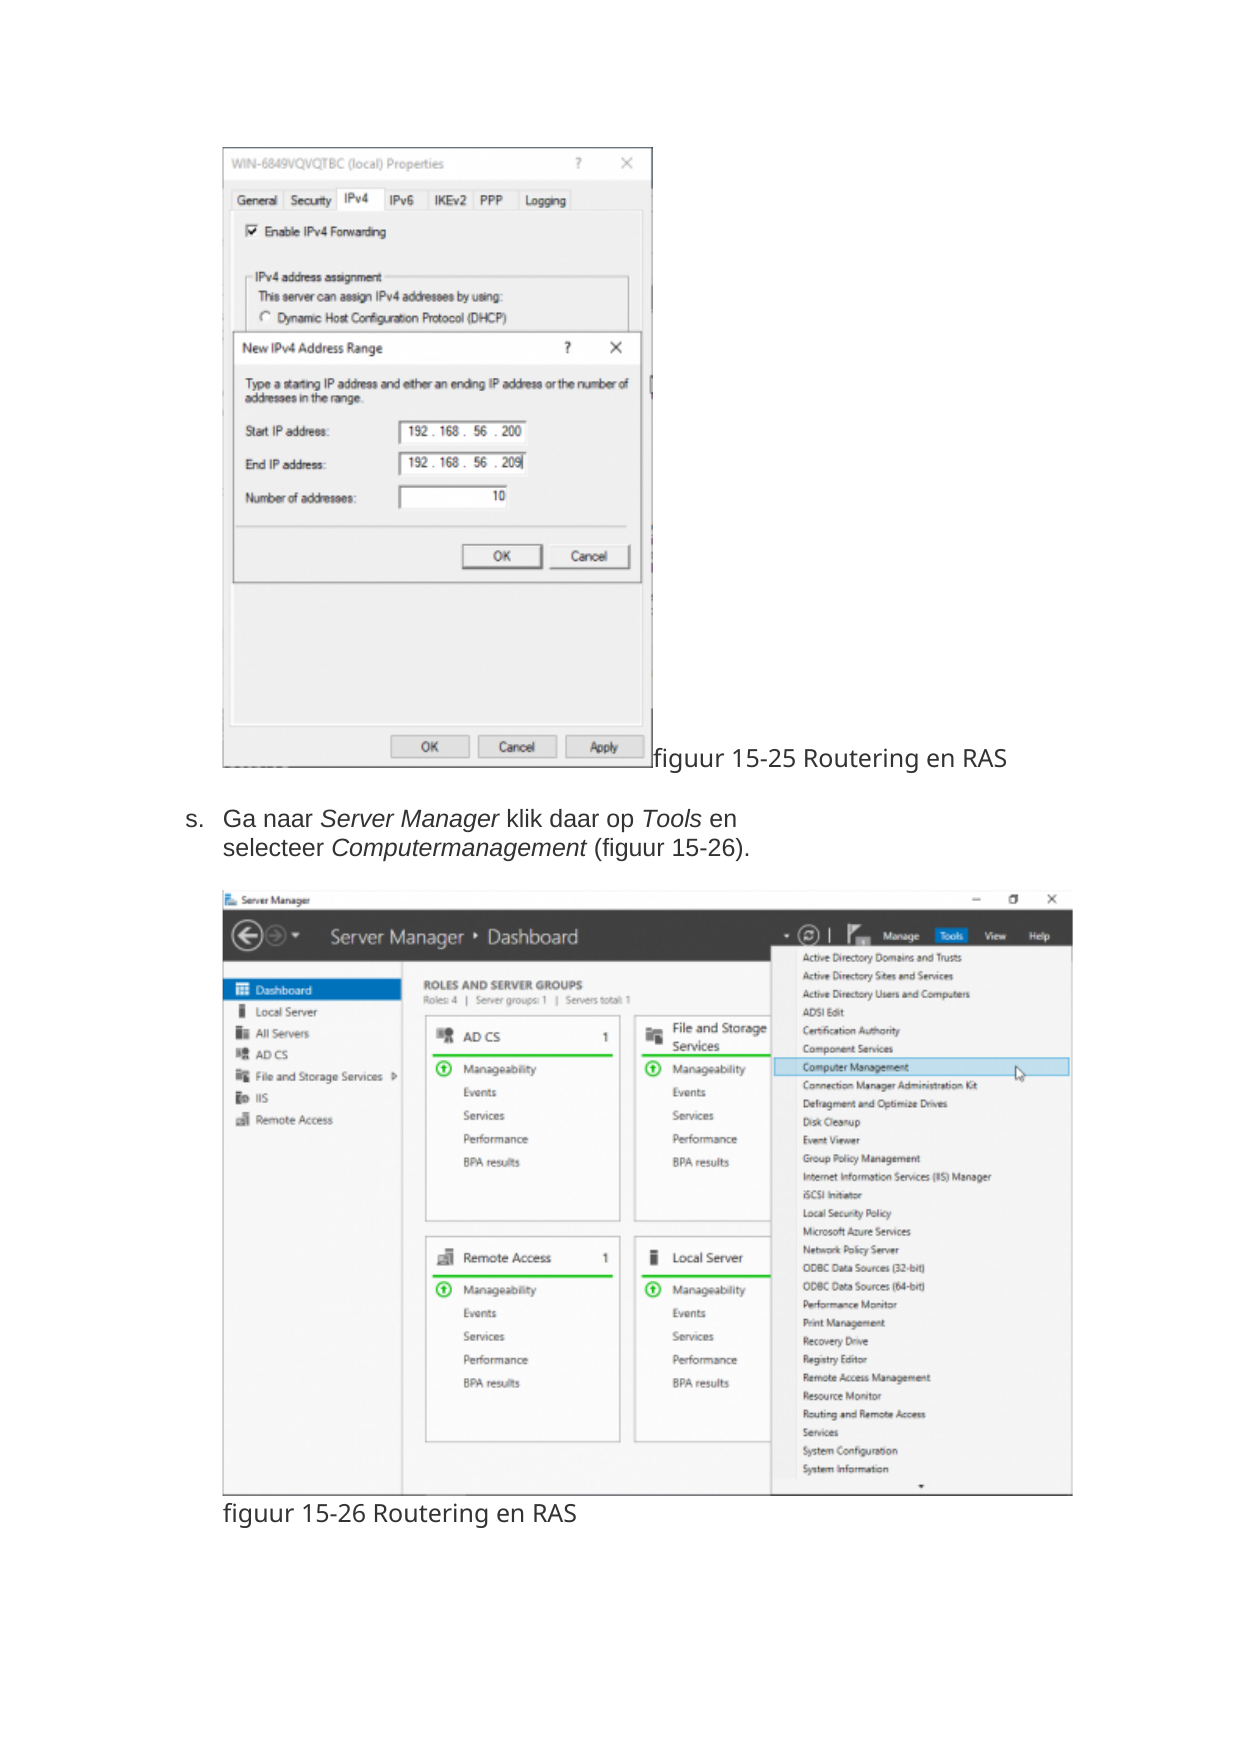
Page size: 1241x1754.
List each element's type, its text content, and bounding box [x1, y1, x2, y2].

picture [222, 147, 653, 768]
picture [222, 890, 1073, 1496]
list Ga naar Server Manager klik daar op Tools en selecteer Computermanagement (figuur 15-26). [185, 804, 1093, 861]
